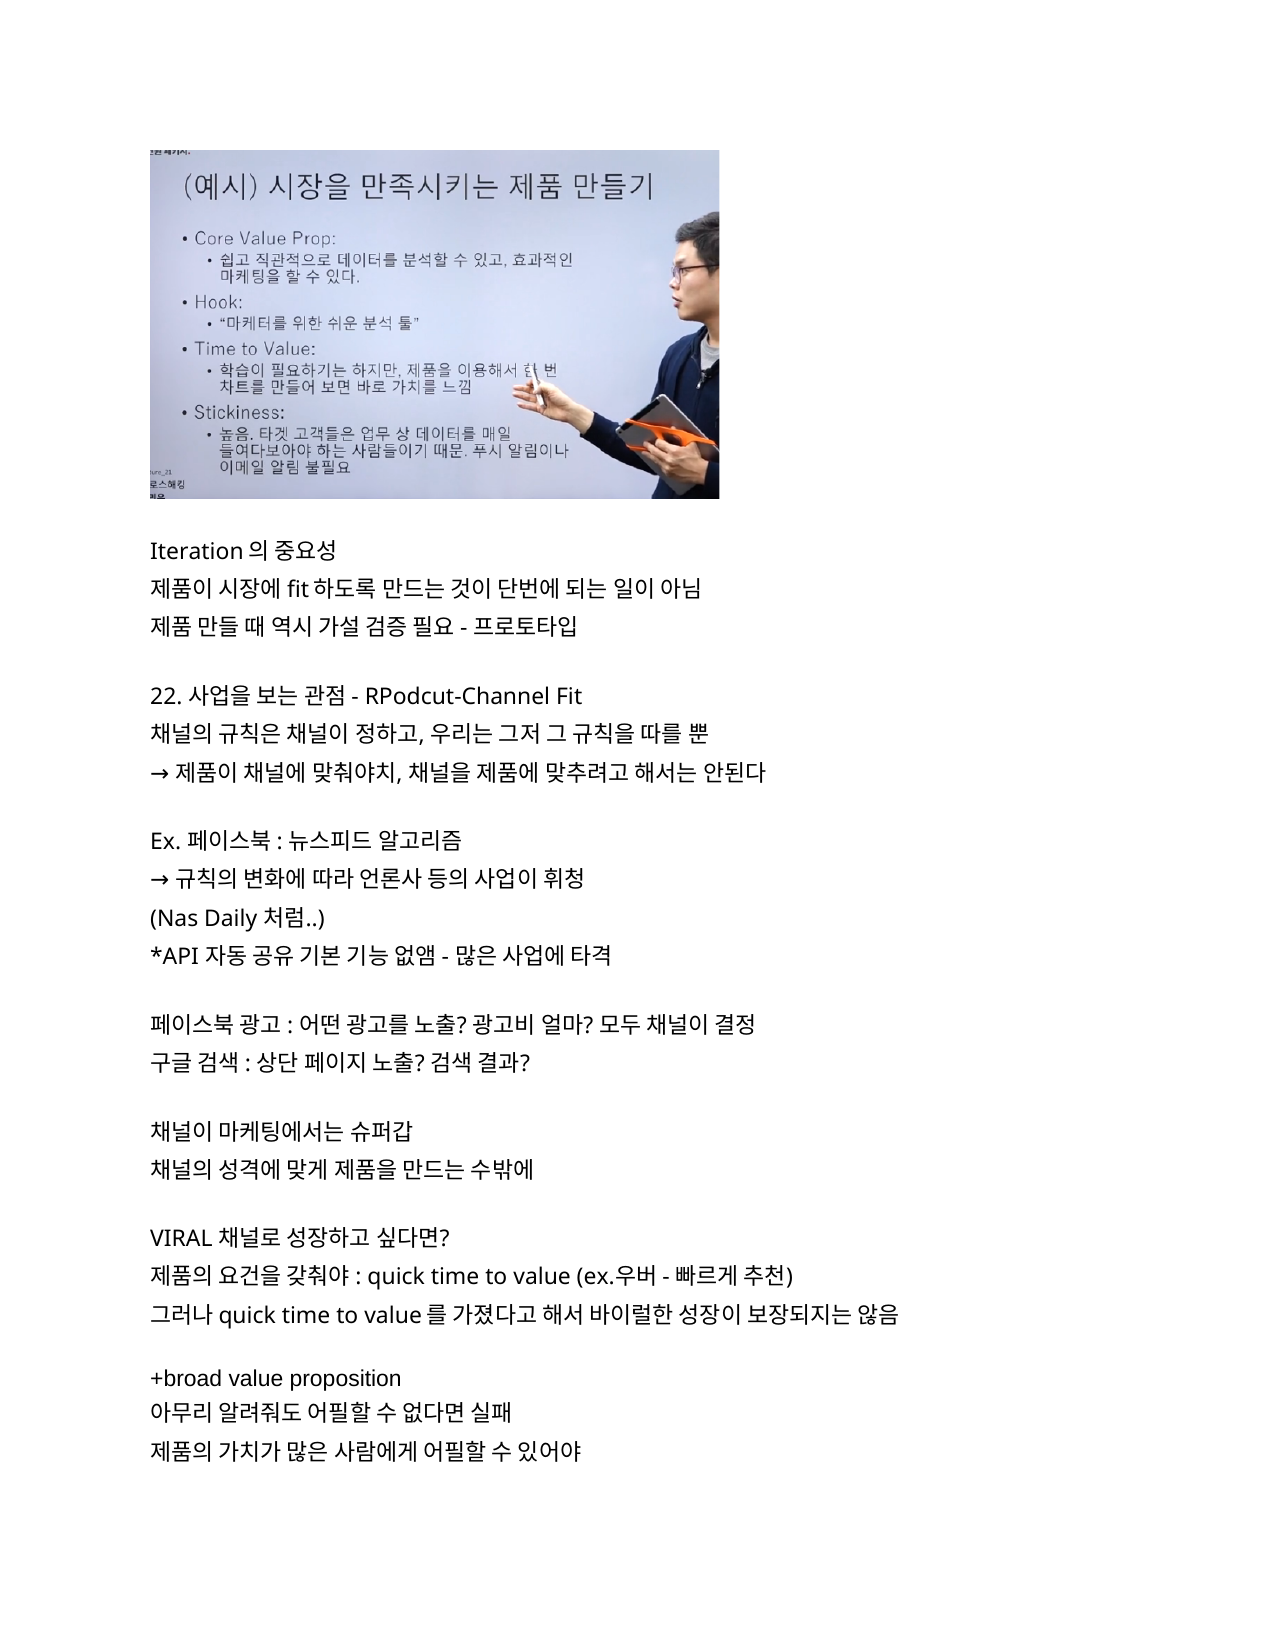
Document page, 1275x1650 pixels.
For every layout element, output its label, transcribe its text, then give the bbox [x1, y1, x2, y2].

text → 제품이 채널에 맞춰야치, 채널을 제품에 맞추려고 해서는 안된다 [150, 754, 1125, 788]
text 채널이 마케팅에서는 슈퍼갑 [150, 1113, 1125, 1147]
text *API 자동 공유 기본 기능 없앰 - 많은 사업에 타격 [150, 938, 1125, 971]
text 그러나 quick time to value를 가졌다고 해서 바이럴한 성장이 보장되지는 않음 [150, 1296, 1125, 1330]
text (Nas Daily 처럼..) [150, 899, 1125, 933]
text 채널의 규칙은 채널이 정하고, 우리는 그저 그 규칙을 따를 뿐 [150, 716, 1125, 749]
text Ex. 페이스북 : 뉴스피드 알고리즘 [150, 823, 1125, 856]
text 제품의 가치가 많은 사람에게 어필할 수 있어야 [150, 1433, 1125, 1467]
picture [150, 150, 720, 499]
text VIRAL 채널로 성장하고 싶다면? [150, 1220, 1125, 1253]
text 제품의 요건을 갖춰야 : quick time to value (ex.우버 - 빠르게 추천) [150, 1258, 1125, 1291]
text 채널의 성격에 맞게 제품을 만드는 수밖에 [150, 1151, 1125, 1185]
text 아무리 알려줘도 어필할 수 없다면 실패 [150, 1395, 1125, 1428]
text 22. 사업을 보는 관점 - RPodcut-Channel Fit [150, 678, 1125, 711]
text 구글 검색 : 상단 페이지 노출? 검색 결과? [150, 1045, 1125, 1078]
text → 규칙의 변화에 따라 언론사 등의 사업이 휘청 [150, 861, 1125, 894]
text 제품이 시장에 fit하도록 만드는 것이 단번에 되는 일이 아님 [150, 571, 1125, 604]
text Iteration의 중요성 [150, 532, 1125, 566]
text 제품 만들 때 역시 가설 검증 필요 - 프로토타입 [150, 609, 1125, 642]
text 페이스북 광고 : 어떤 광고를 노출? 광고비 얼마? 모두 채널이 결정 [150, 1006, 1125, 1040]
text +broad value proposition [150, 1365, 1125, 1391]
